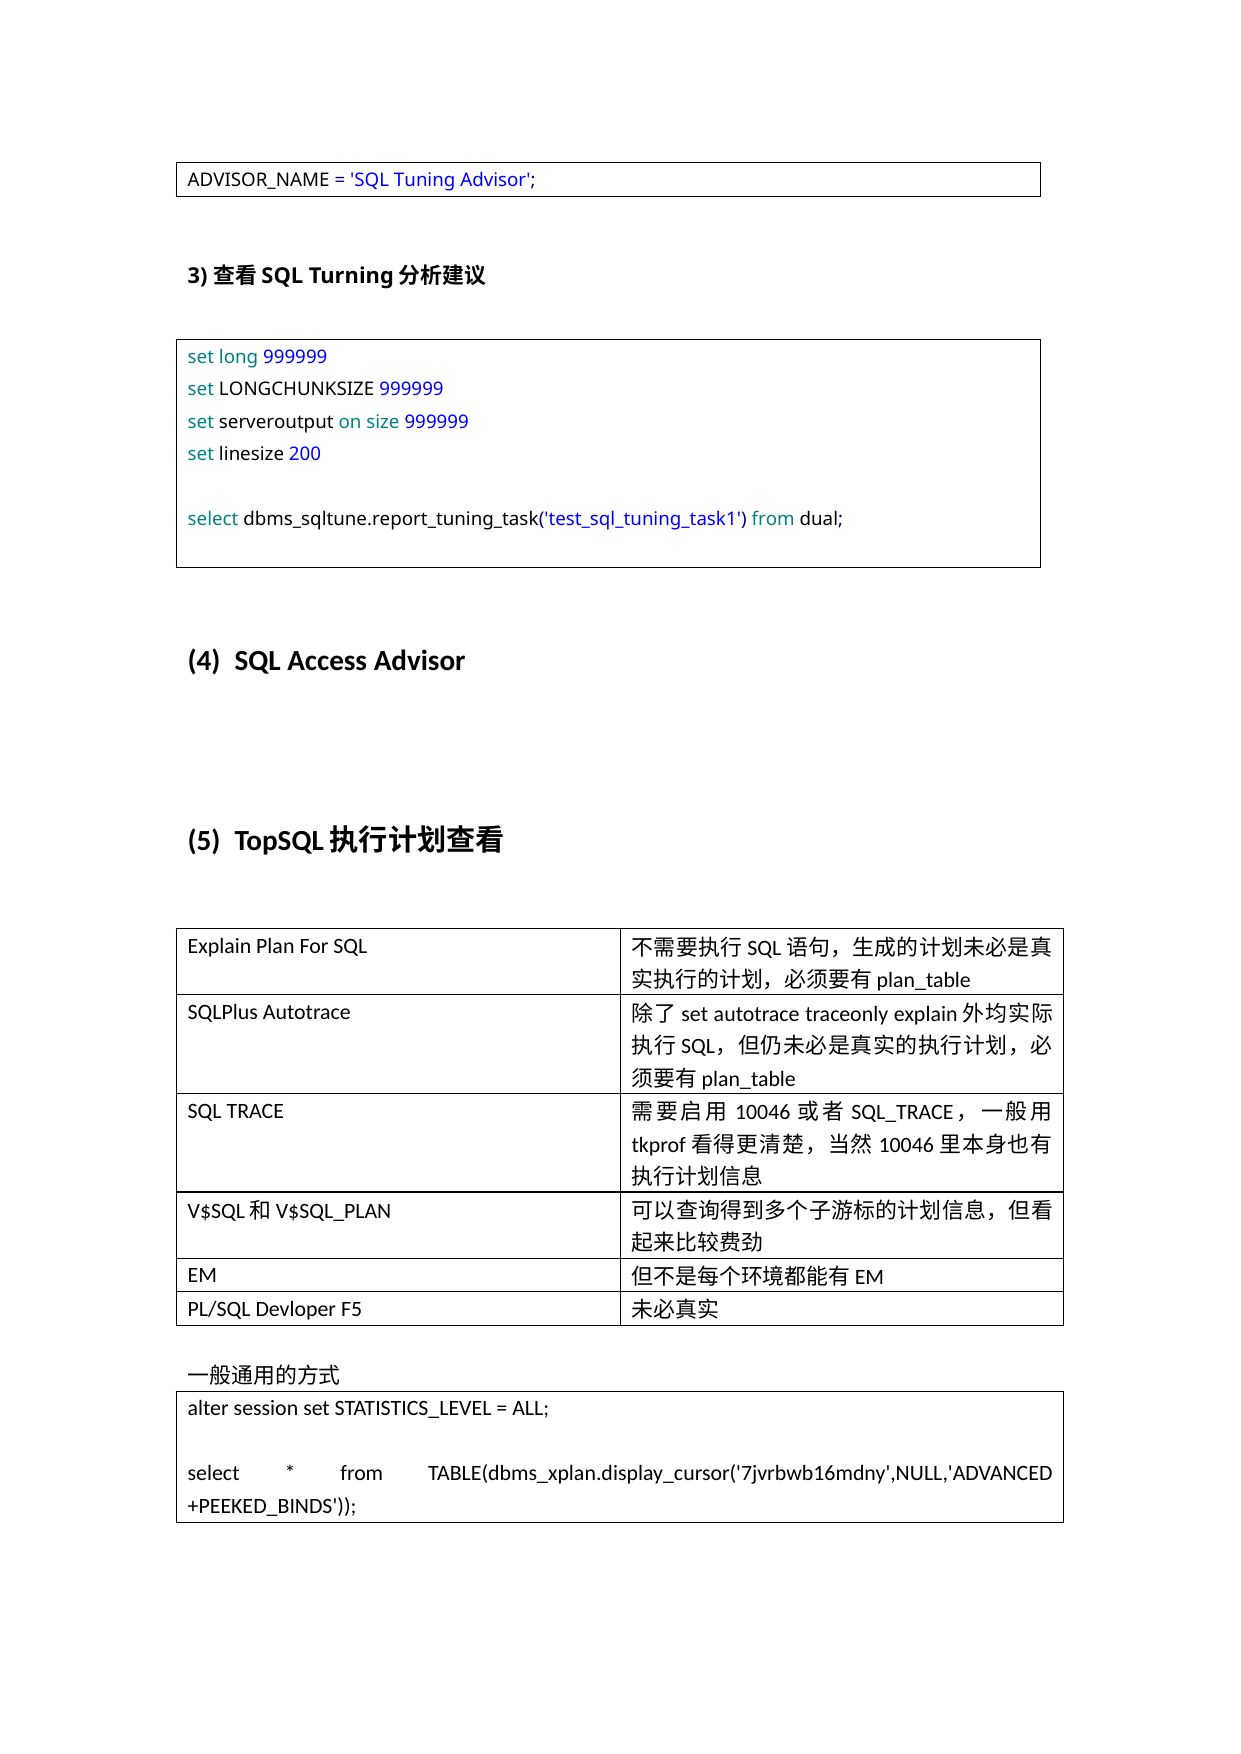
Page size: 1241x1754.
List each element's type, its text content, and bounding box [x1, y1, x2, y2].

table_cell EM [177, 1259, 620, 1291]
table_cell 但不是每个环境都能有EM [621, 1259, 1063, 1291]
table_cell PL/SQL Devloper F5 [177, 1292, 620, 1324]
subtitle 3) 查看SQL Turning分析建议 [187, 258, 1053, 291]
subtitle TopSQL执行计划查看 [187, 805, 1053, 870]
table_cell 可以查询得到多个子游标的计划信息，但看起来比较费劲 [621, 1193, 1063, 1257]
text 一般通用的方式 [187, 1358, 1053, 1391]
table_cell 未必真实 [621, 1292, 1063, 1324]
table_cell 需要启用10046或者SQL_TRACE，一般用tkprof看得更清楚，当然10046里本身也有执行计划信息 [621, 1094, 1063, 1191]
table_cell V$SQL和V$SQL_PLAN [177, 1193, 620, 1257]
table_header alter session set STATISTICS_LEVEL = ALL; select * from TABLE(dbms_xplan.display_cursor('7jvrbwb16mdny',NULL,'ADVANCED +PEEKED_BINDS')); [177, 1392, 1063, 1522]
table_cell SQL TRACE [177, 1094, 620, 1191]
table_header set long 999999 set LONGCHUNKSIZE 999999 set serveroutput on size 999999 set linesize 200 select dbms_sqltune.report_tuning_task('test_sql_tuning_task1') from dual; [177, 340, 1040, 567]
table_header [177, 163, 1040, 196]
subtitle SQL Access Advisor [187, 628, 1053, 693]
table_header 不需要执行SQL语句，生成的计划未必是真实执行的计划，必须要有plan_table [621, 929, 1063, 994]
table_cell 除了set autotrace traceonly explain外均实际执行SQL，但仍未必是真实的执行计划，必须要有plan_table [621, 995, 1063, 1093]
table_cell SQLPlus Autotrace [177, 995, 620, 1093]
table_header Explain Plan For SQL [177, 929, 620, 994]
